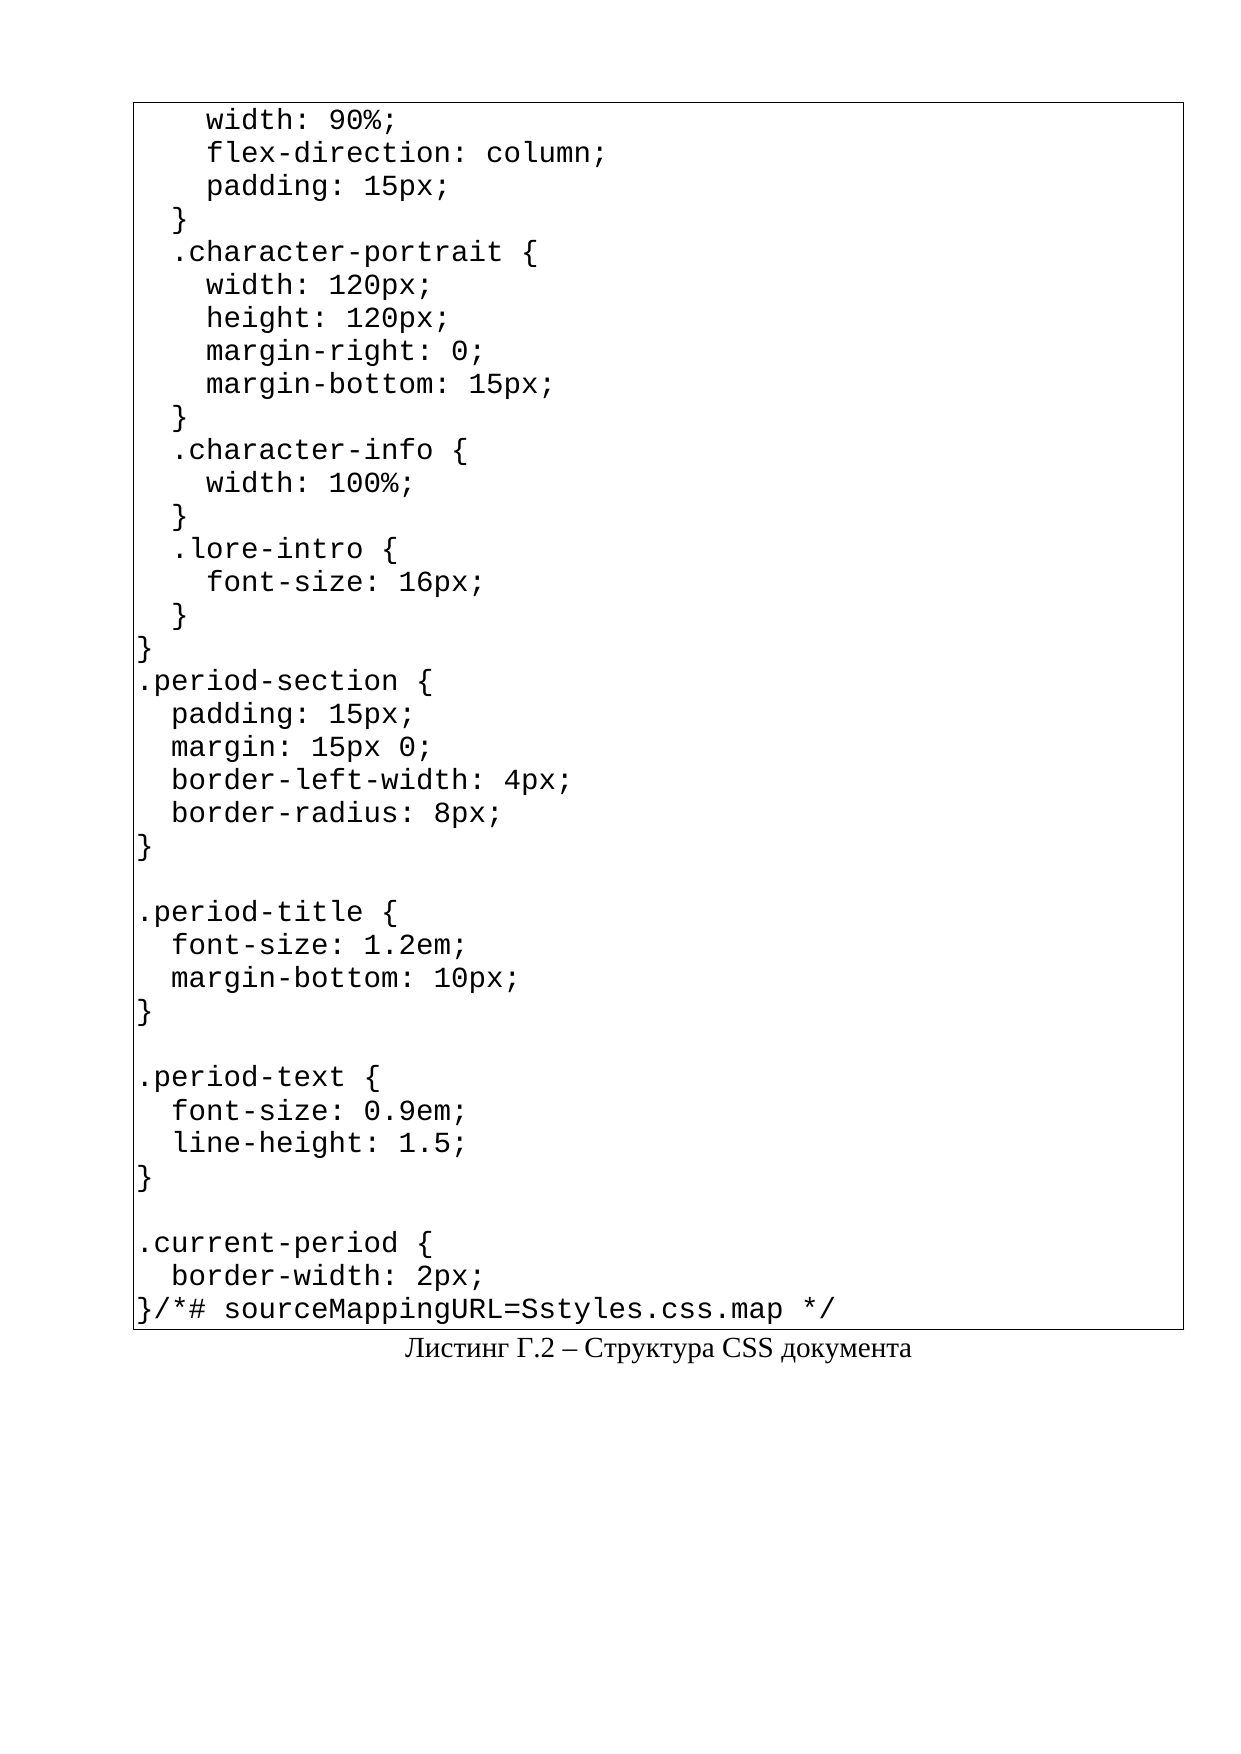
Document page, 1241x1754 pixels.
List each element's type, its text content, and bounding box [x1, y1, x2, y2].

text } [136, 204, 1181, 237]
text margin-bottom: 15px; [136, 369, 1181, 402]
text font-size: 0.9em; [136, 1096, 1181, 1129]
text } [136, 1162, 1181, 1195]
text .character-info { [136, 435, 1181, 468]
text padding: 15px; [136, 699, 1181, 732]
text height: 120px; [136, 303, 1181, 336]
text } [136, 831, 1181, 864]
text border-radius: 8px; [136, 798, 1181, 831]
text margin: 15px 0; [136, 732, 1181, 765]
text margin-bottom: 10px; [136, 963, 1181, 997]
text } [136, 402, 1181, 435]
text .lore-intro { [136, 534, 1181, 567]
text border-left-width: 4px; [136, 765, 1181, 798]
text width: 100%; [136, 468, 1181, 501]
text border-width: 2px; [136, 1261, 1181, 1291]
text .character-portrait { [136, 237, 1181, 270]
text width: 90%; [134, 103, 1183, 138]
text .period-title { [136, 897, 1181, 931]
text } [136, 633, 1181, 666]
text } [136, 997, 1181, 1029]
text .period-text { [136, 1063, 1181, 1096]
text .current-period { [136, 1228, 1181, 1261]
text line-height: 1.5; [136, 1129, 1181, 1162]
text padding: 15px; [136, 171, 1181, 204]
text flex-direction: column; [136, 138, 1181, 171]
text } [136, 501, 1181, 534]
text width: 120px; [136, 270, 1181, 303]
text }/*# sourceMappingURL=Sstyles.css.map */ [134, 1291, 1183, 1329]
text margin-right: 0; [136, 336, 1181, 369]
text font-size: 1.2em; [136, 931, 1181, 963]
text } [136, 600, 1181, 633]
text .period-section { [136, 666, 1181, 699]
text Листинг Г.2 – Структура CSS документа [136, 1330, 1181, 1363]
text font-size: 16px; [136, 567, 1181, 600]
